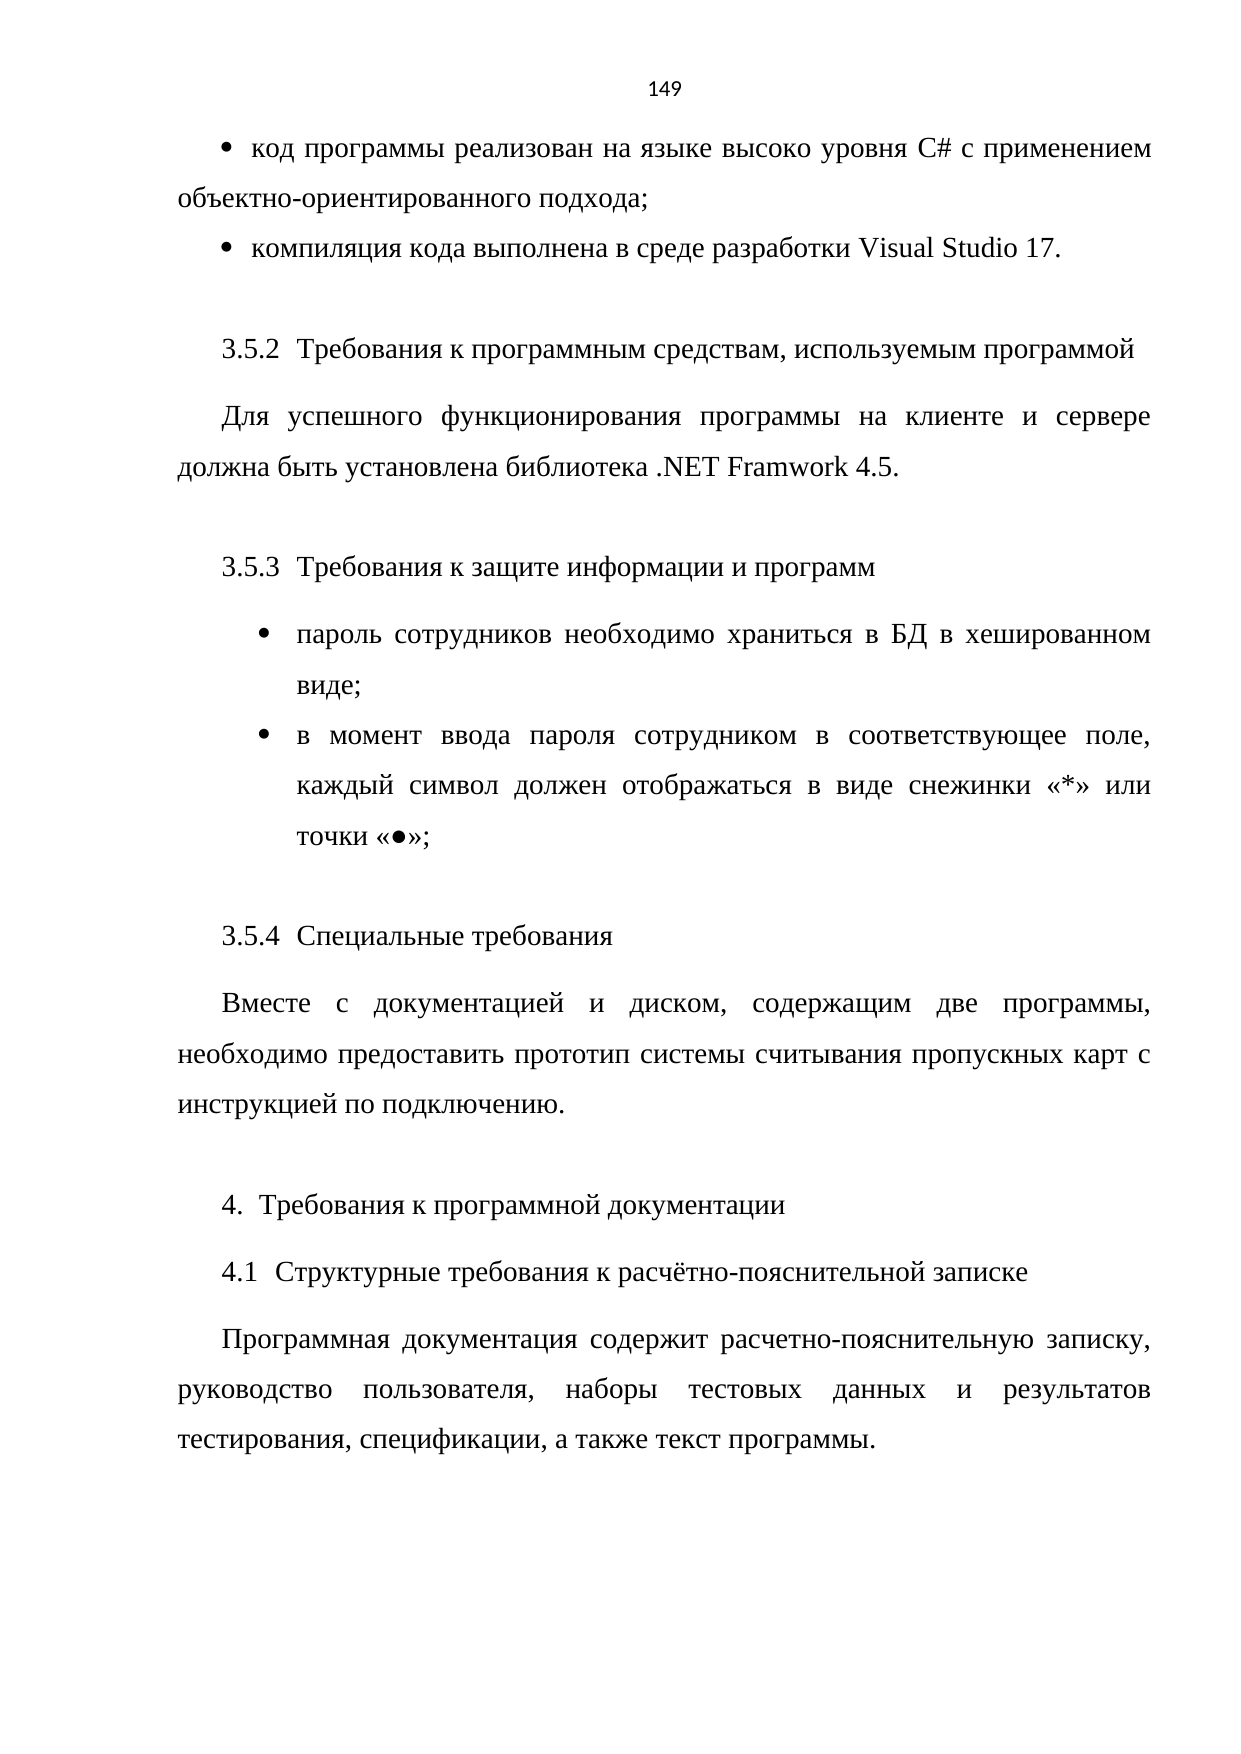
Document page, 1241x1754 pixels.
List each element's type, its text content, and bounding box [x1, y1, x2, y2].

list Требования к программной документации [221, 1187, 1152, 1220]
list в момент ввода пароля сотрудником в соответствующее поле, каждый символ должен отображаться в виде снежинки «*» или точки «●»; [259, 717, 1152, 851]
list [177, 231, 1152, 264]
list Специальные требования [221, 918, 1152, 952]
list Требования к программным средствам, используемым программой [221, 331, 1152, 365]
list Структурные требования к расчётно-пояснительной записке [221, 1254, 1152, 1287]
text Для успешного функционирования программы на клиенте и сервере должна быть установлена библиотека .NET Framwork 4.5. [177, 398, 1152, 482]
list пароль сотрудников необходимо храниться в БД в хешированном виде; [259, 616, 1152, 700]
text Вместе с документацией и диском, содержащим две программы, необходимо предоставить прототип системы считывания пропускных карт с инструкцией по подключению. [177, 986, 1152, 1120]
text Программная документация содержит расчетно-пояснительную записку, руководство пользователя, наборы тестовых данных и результатов тестирования, спецификации, а также текст программы. [177, 1321, 1152, 1455]
list Требования к защите информации и программ [221, 549, 1152, 583]
list код программы реализован на языке высоко уровня C# с применением объектно-ориентированного подхода; [177, 130, 1152, 214]
